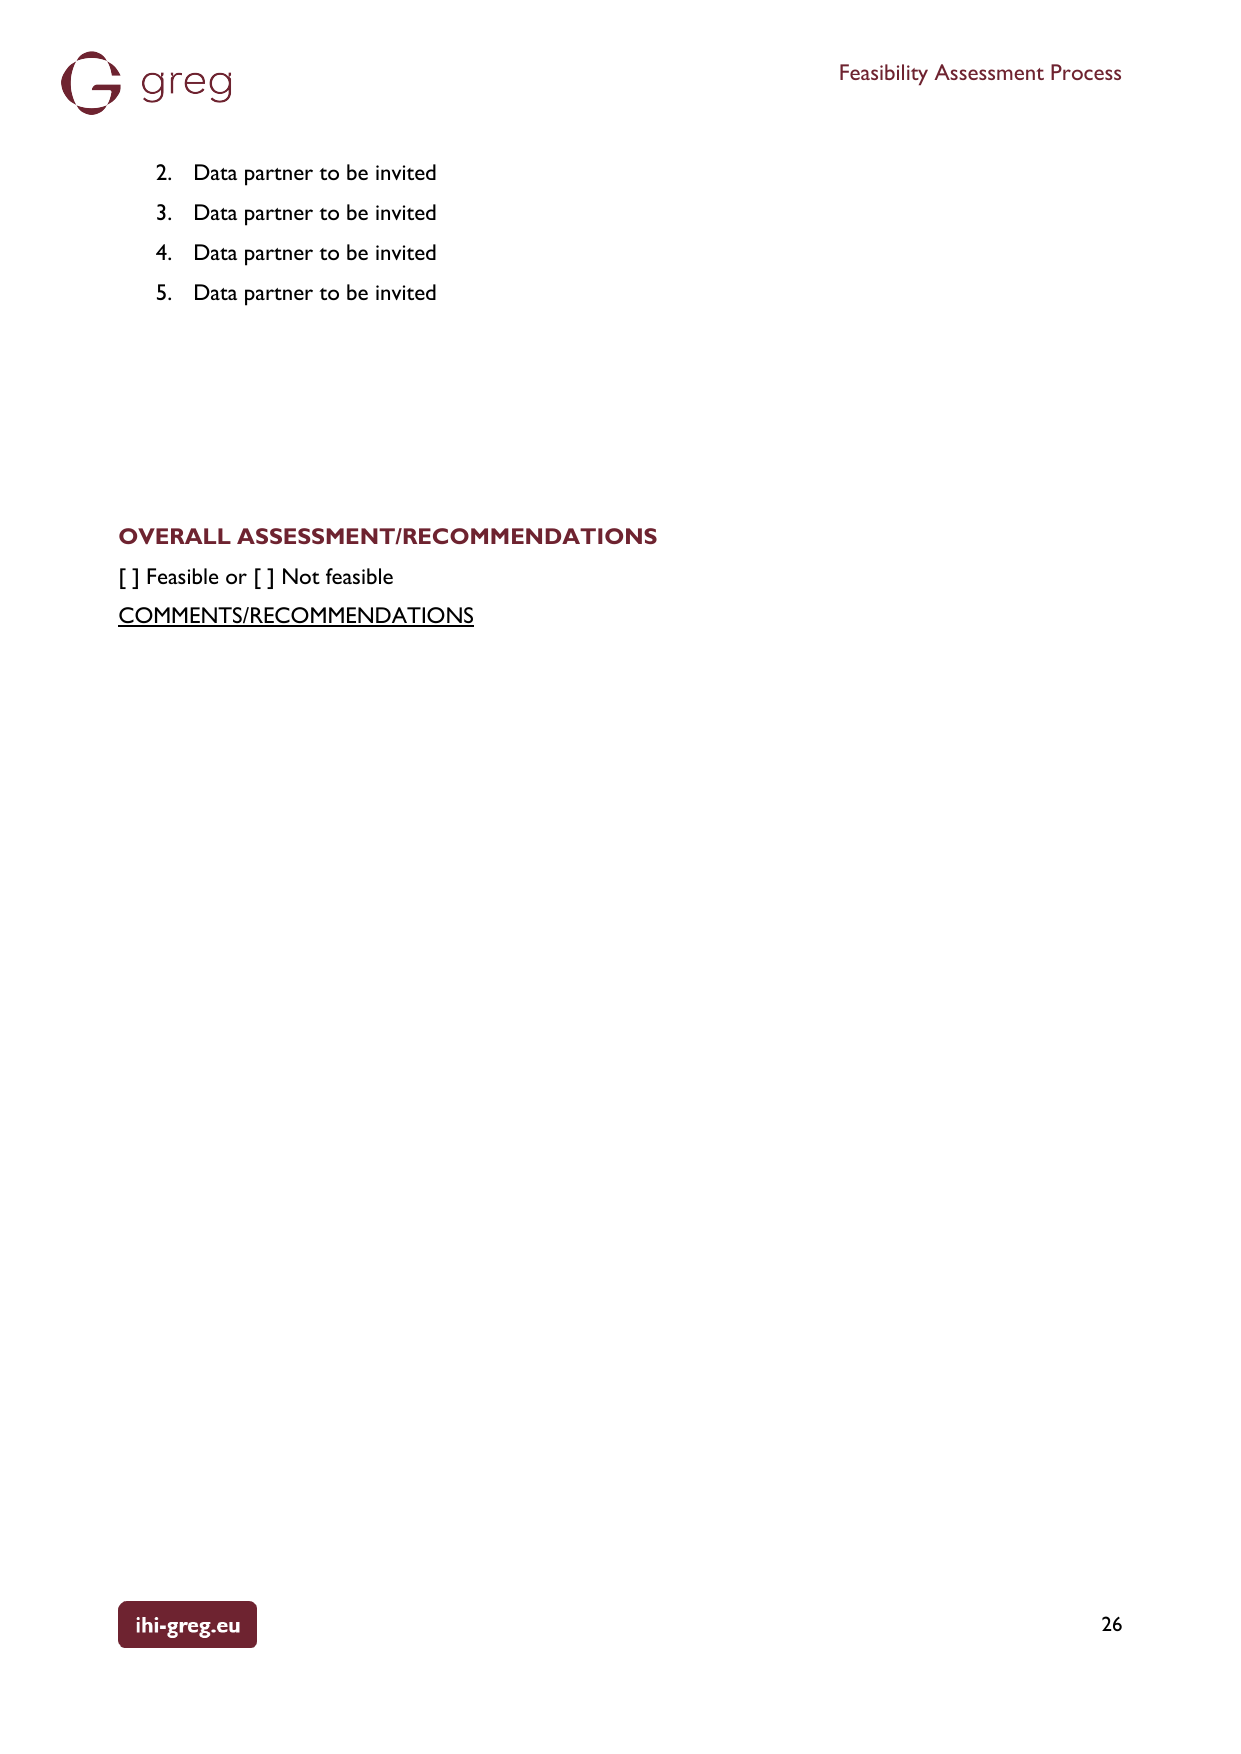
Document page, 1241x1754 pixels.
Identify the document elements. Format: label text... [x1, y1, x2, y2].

text OVERALL ASSESSMENT/RECOMMENDATIONS [118, 523, 1122, 549]
list Data partner to be invited [156, 159, 1122, 186]
text COMMENTS/RECOMMENDATIONS [118, 602, 1122, 629]
text [ ] Feasible or [ ] Not feasible [118, 563, 1122, 589]
picture [118, 1601, 257, 1651]
picture [48, 34, 244, 132]
list Data partner to be invited [156, 279, 1122, 305]
list Data partner to be invited [156, 239, 1122, 266]
list Data partner to be invited [156, 199, 1122, 226]
